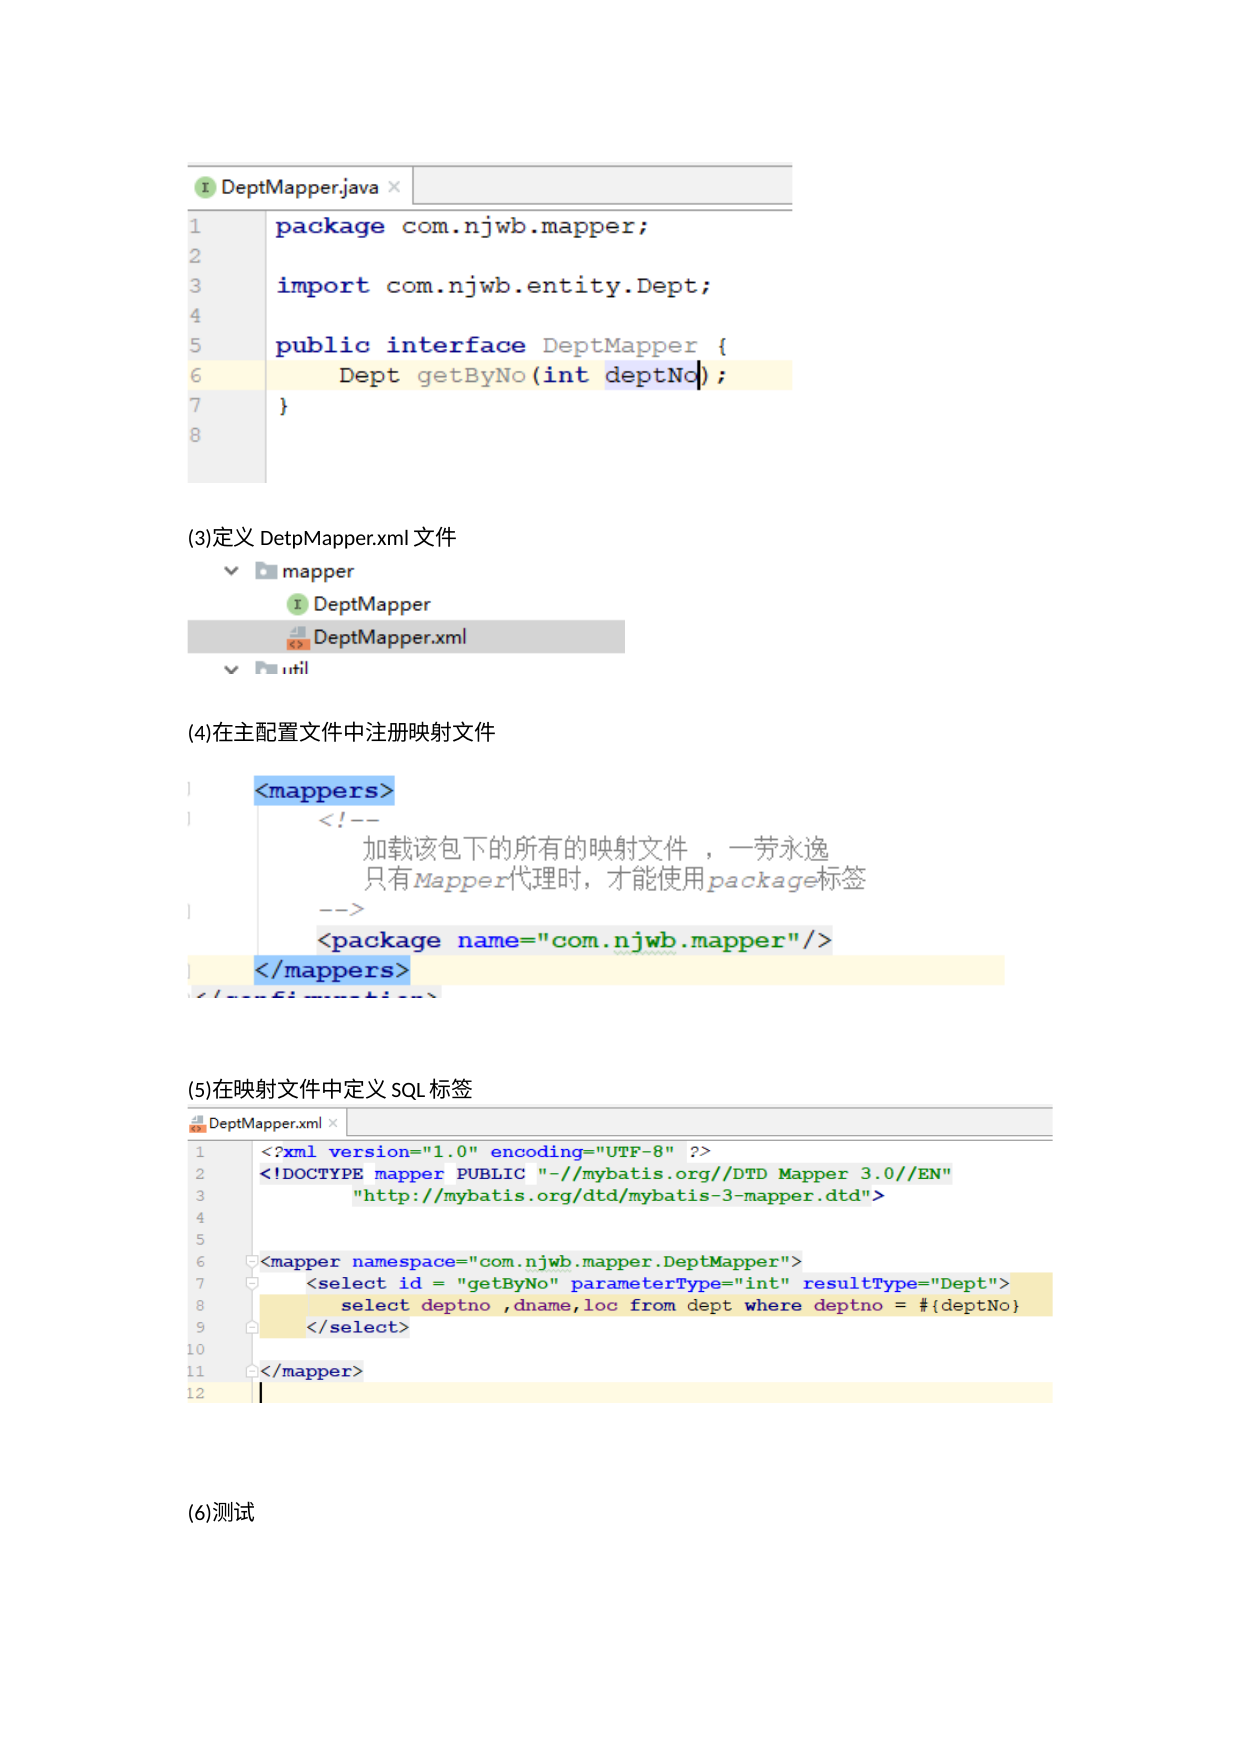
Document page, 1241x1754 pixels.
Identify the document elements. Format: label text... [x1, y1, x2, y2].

text (4)在主配置文件中注册映射文件 [187, 714, 1053, 747]
picture [187, 552, 625, 674]
text (6)测试 [187, 1494, 1053, 1527]
text (5)在映射文件中定义SQL标签 [187, 1072, 1053, 1104]
picture [187, 162, 793, 483]
text (3)定义DetpMapper.xml文件 [187, 519, 1053, 552]
picture [187, 1104, 1053, 1403]
picture [187, 747, 1005, 998]
